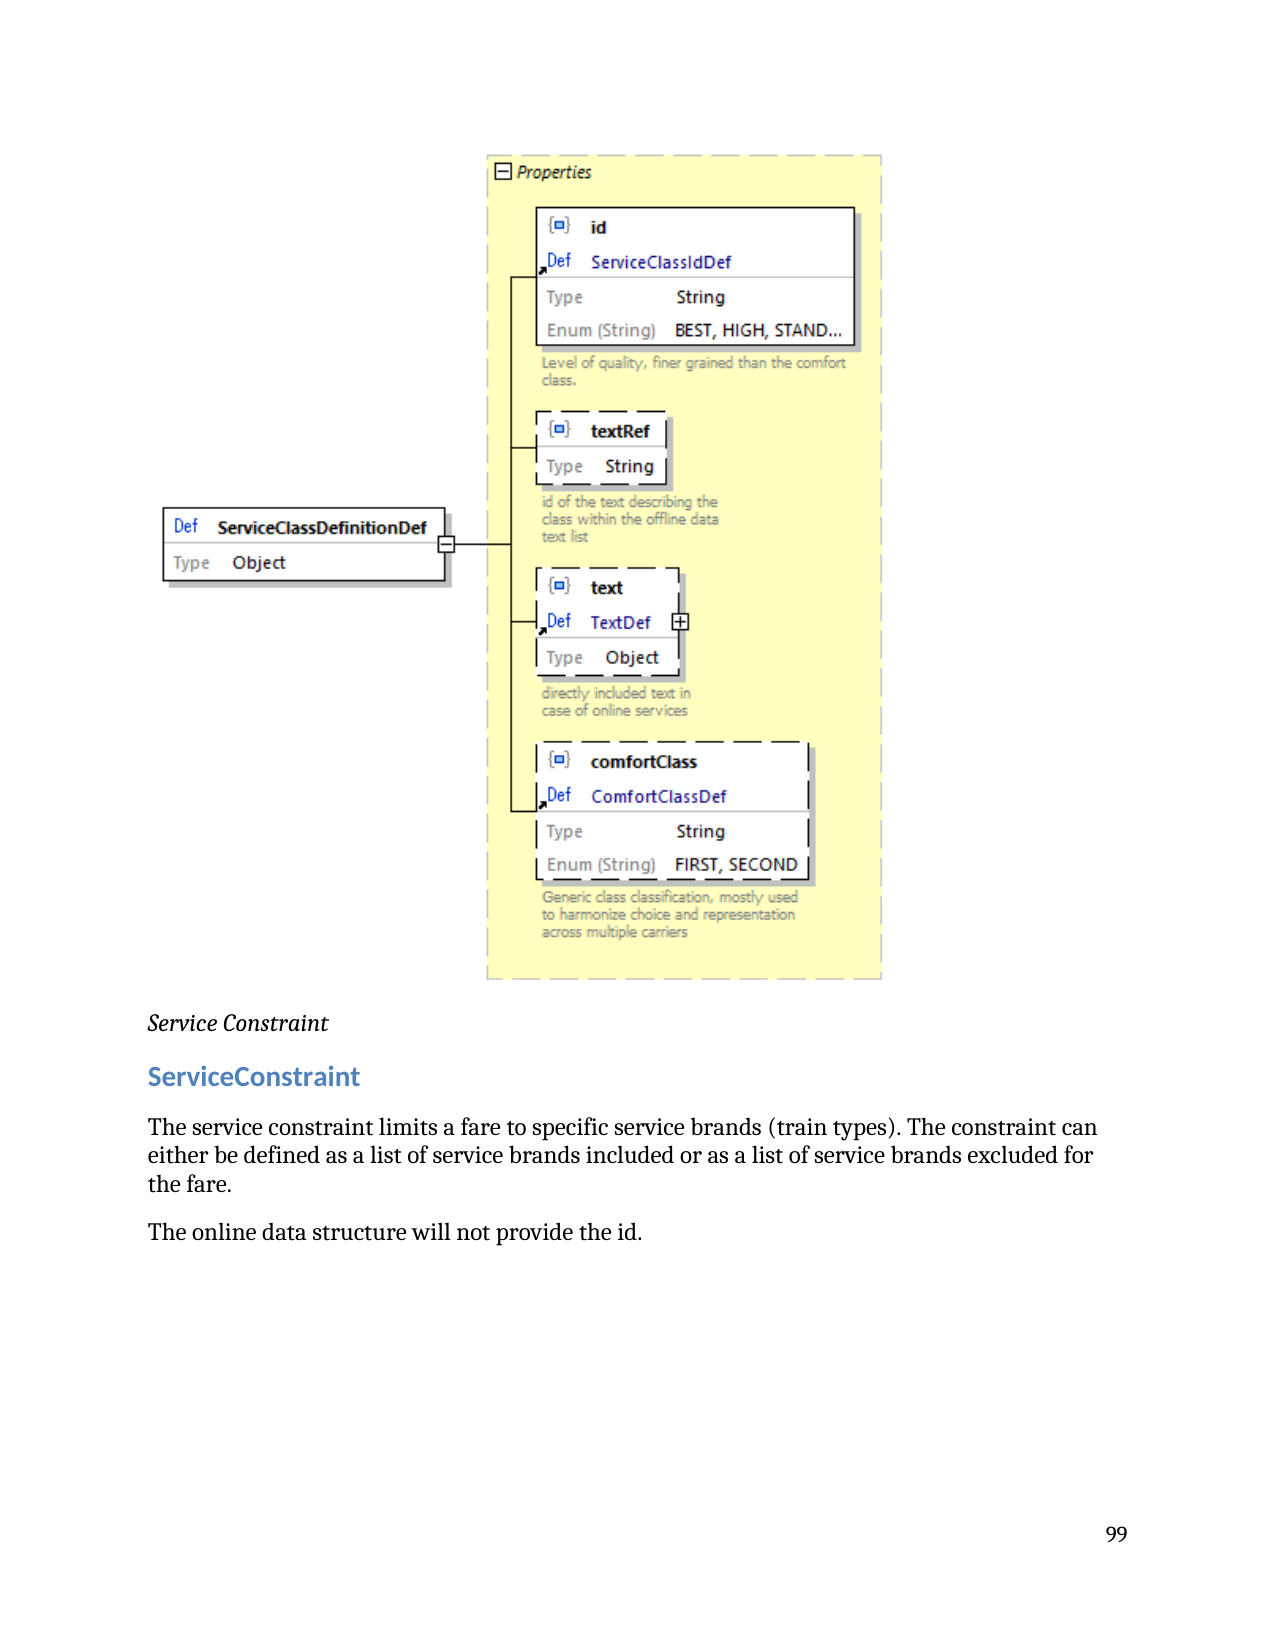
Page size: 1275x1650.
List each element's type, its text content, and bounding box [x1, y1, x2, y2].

text The online data structure will not provide the id. [148, 1217, 1127, 1246]
picture [147, 147, 898, 988]
text The service constraint limits a fare to specific service brands (train types). The constraint can either be defined as a list of service brands included or as a list of service brands excluded for the fare. [148, 1112, 1127, 1199]
text Service Constraint [148, 1008, 1127, 1037]
subtitle ServiceConstraint [148, 1058, 1127, 1094]
